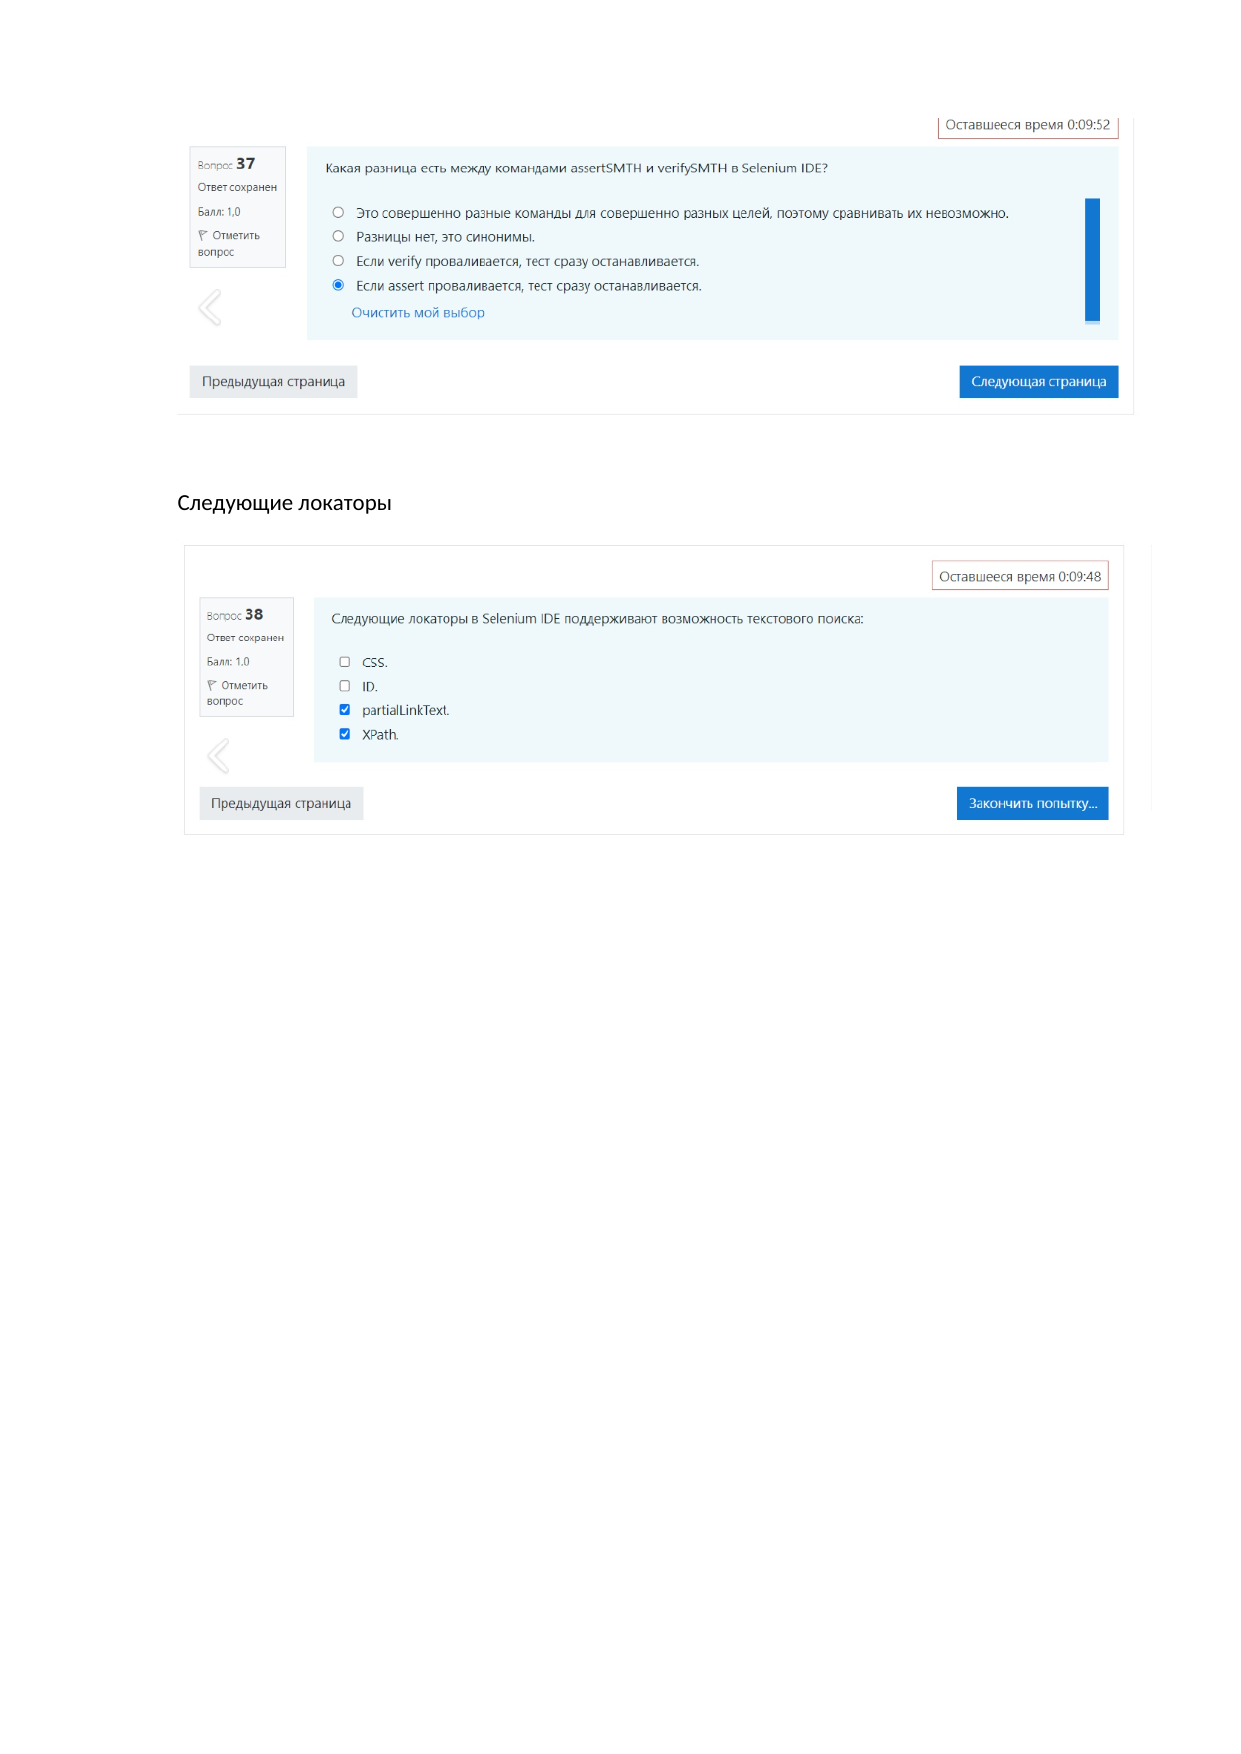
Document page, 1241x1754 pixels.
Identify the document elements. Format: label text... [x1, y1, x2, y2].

picture [177, 118, 1152, 469]
text Следующие локаторы [177, 488, 1152, 516]
picture [177, 534, 1152, 875]
